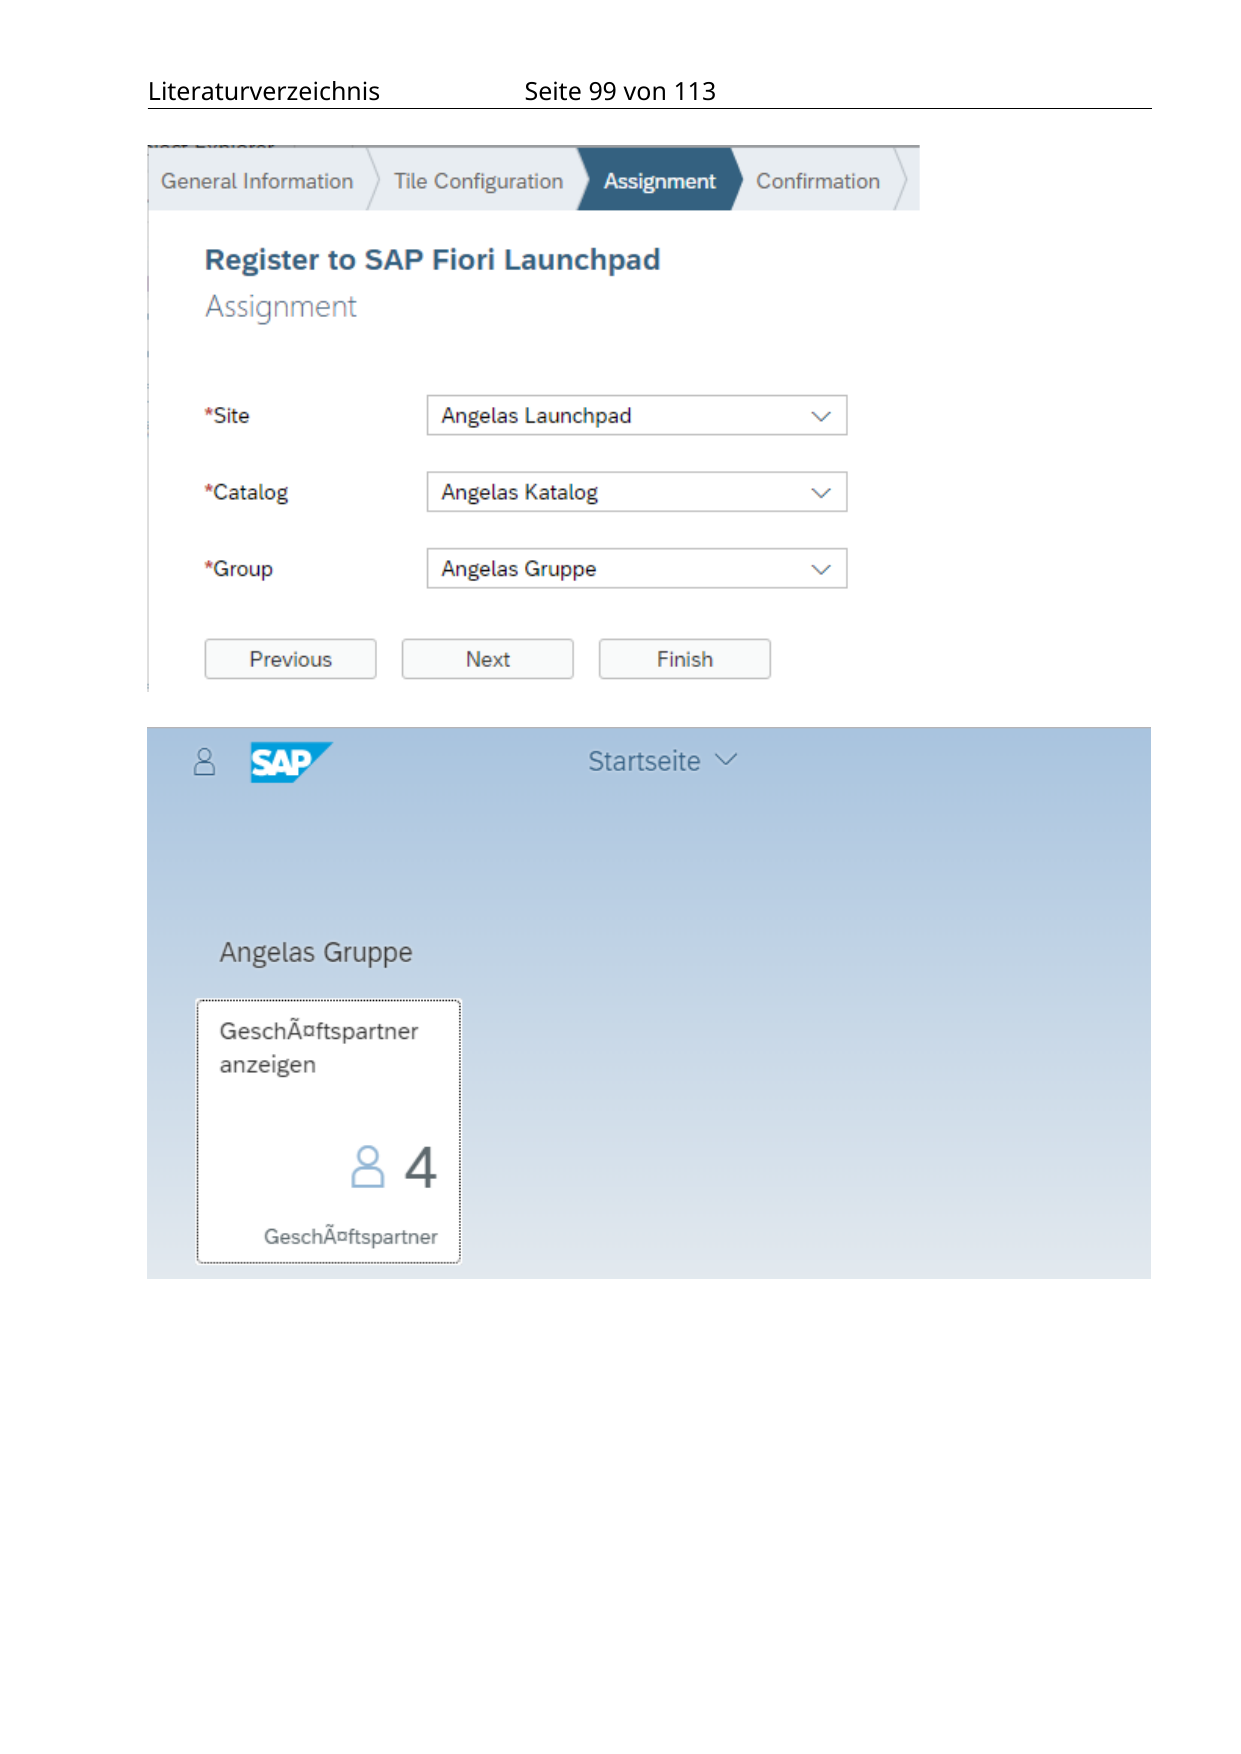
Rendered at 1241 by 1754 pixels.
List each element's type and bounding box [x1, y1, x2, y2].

picture [147, 145, 920, 692]
picture [147, 727, 1151, 1279]
